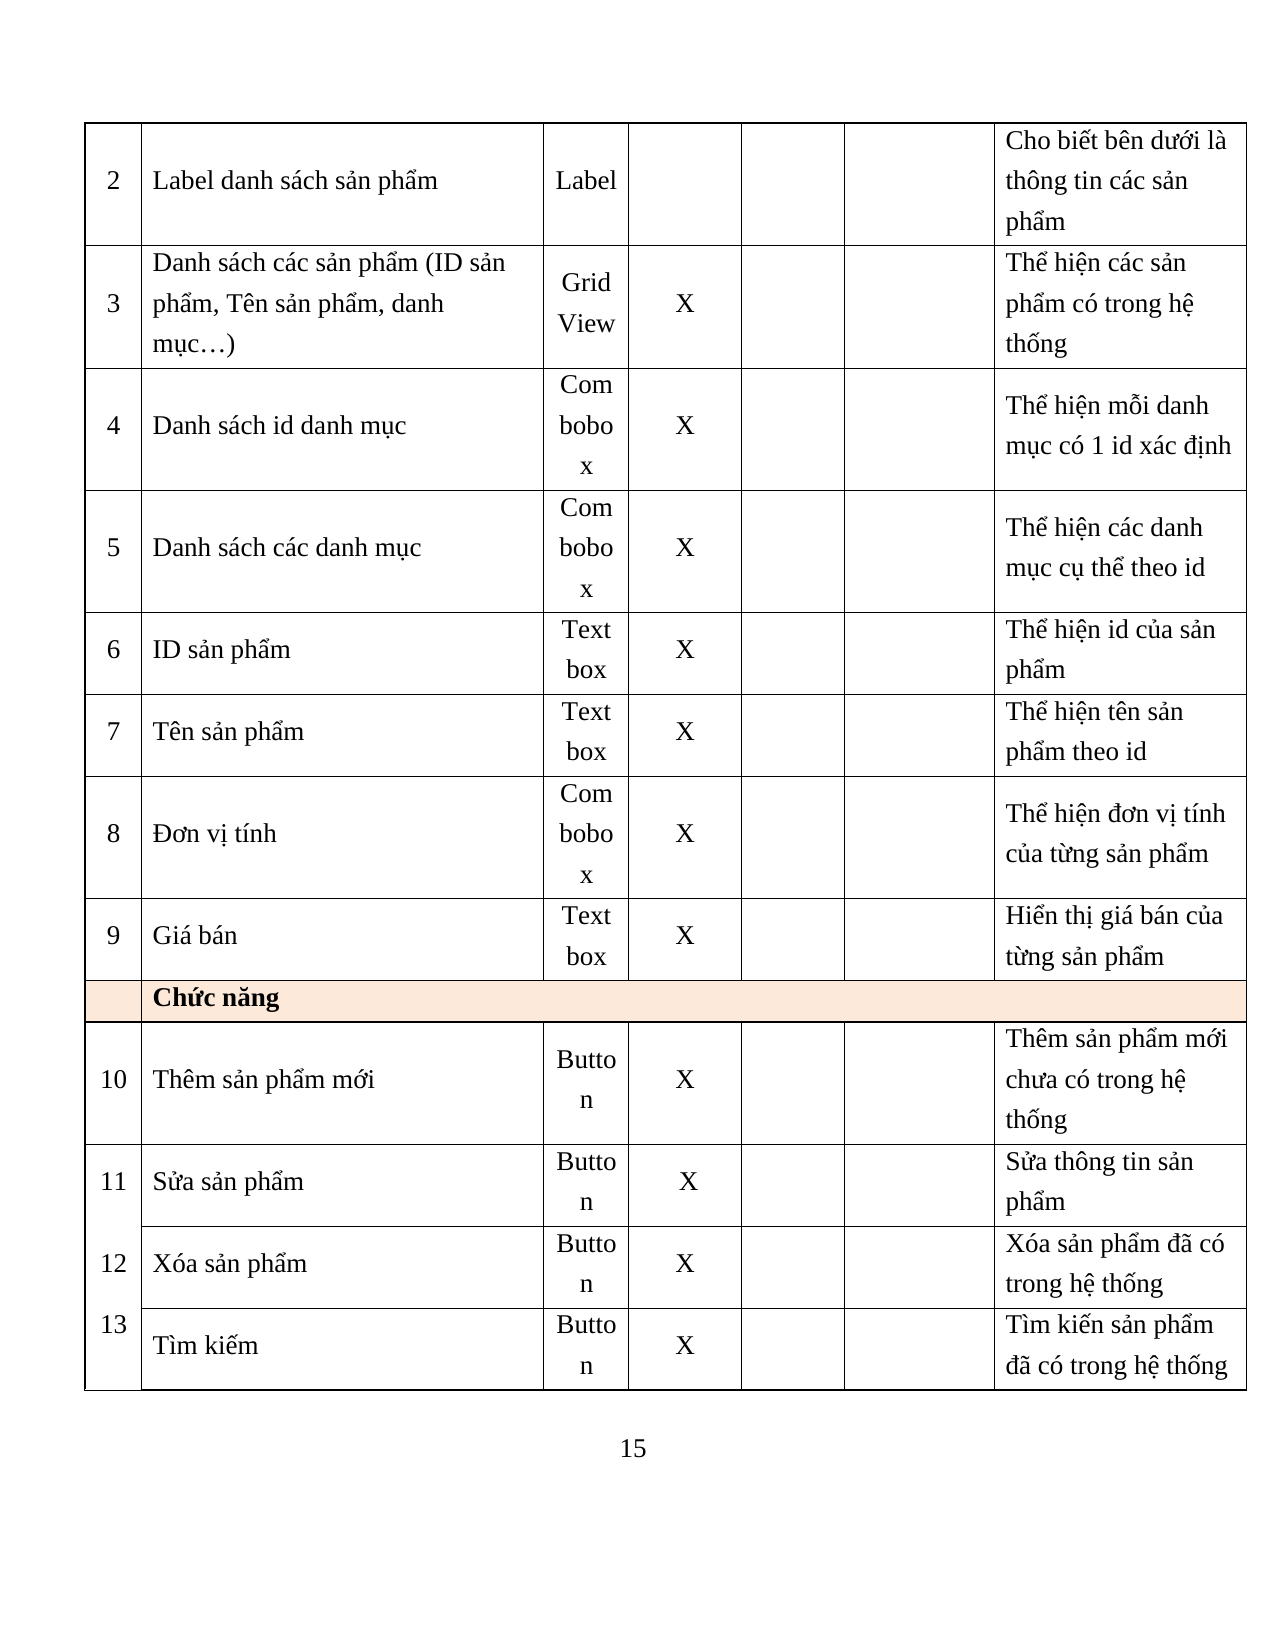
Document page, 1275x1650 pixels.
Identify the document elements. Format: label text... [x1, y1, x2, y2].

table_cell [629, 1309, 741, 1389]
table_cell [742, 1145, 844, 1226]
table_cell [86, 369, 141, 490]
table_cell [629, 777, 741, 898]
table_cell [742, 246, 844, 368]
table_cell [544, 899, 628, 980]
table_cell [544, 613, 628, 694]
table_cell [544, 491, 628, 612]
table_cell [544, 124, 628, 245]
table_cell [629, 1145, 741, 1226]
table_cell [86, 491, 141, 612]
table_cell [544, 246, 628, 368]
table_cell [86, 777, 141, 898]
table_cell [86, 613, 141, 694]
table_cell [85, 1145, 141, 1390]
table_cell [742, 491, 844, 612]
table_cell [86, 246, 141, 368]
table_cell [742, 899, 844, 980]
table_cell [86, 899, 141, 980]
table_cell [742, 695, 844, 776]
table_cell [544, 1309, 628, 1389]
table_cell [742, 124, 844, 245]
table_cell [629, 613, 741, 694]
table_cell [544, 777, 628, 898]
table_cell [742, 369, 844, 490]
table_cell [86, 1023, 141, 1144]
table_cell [142, 124, 543, 245]
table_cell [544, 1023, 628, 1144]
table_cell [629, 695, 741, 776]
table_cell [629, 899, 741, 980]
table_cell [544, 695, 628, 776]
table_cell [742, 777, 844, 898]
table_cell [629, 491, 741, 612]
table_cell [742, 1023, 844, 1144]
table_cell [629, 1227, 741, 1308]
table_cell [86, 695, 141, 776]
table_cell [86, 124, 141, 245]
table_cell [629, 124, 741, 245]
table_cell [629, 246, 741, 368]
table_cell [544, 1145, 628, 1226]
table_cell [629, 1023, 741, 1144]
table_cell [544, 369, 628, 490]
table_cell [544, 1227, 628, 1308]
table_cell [995, 1309, 1246, 1389]
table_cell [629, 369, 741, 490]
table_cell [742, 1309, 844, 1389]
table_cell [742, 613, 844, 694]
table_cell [142, 1309, 543, 1389]
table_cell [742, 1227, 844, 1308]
